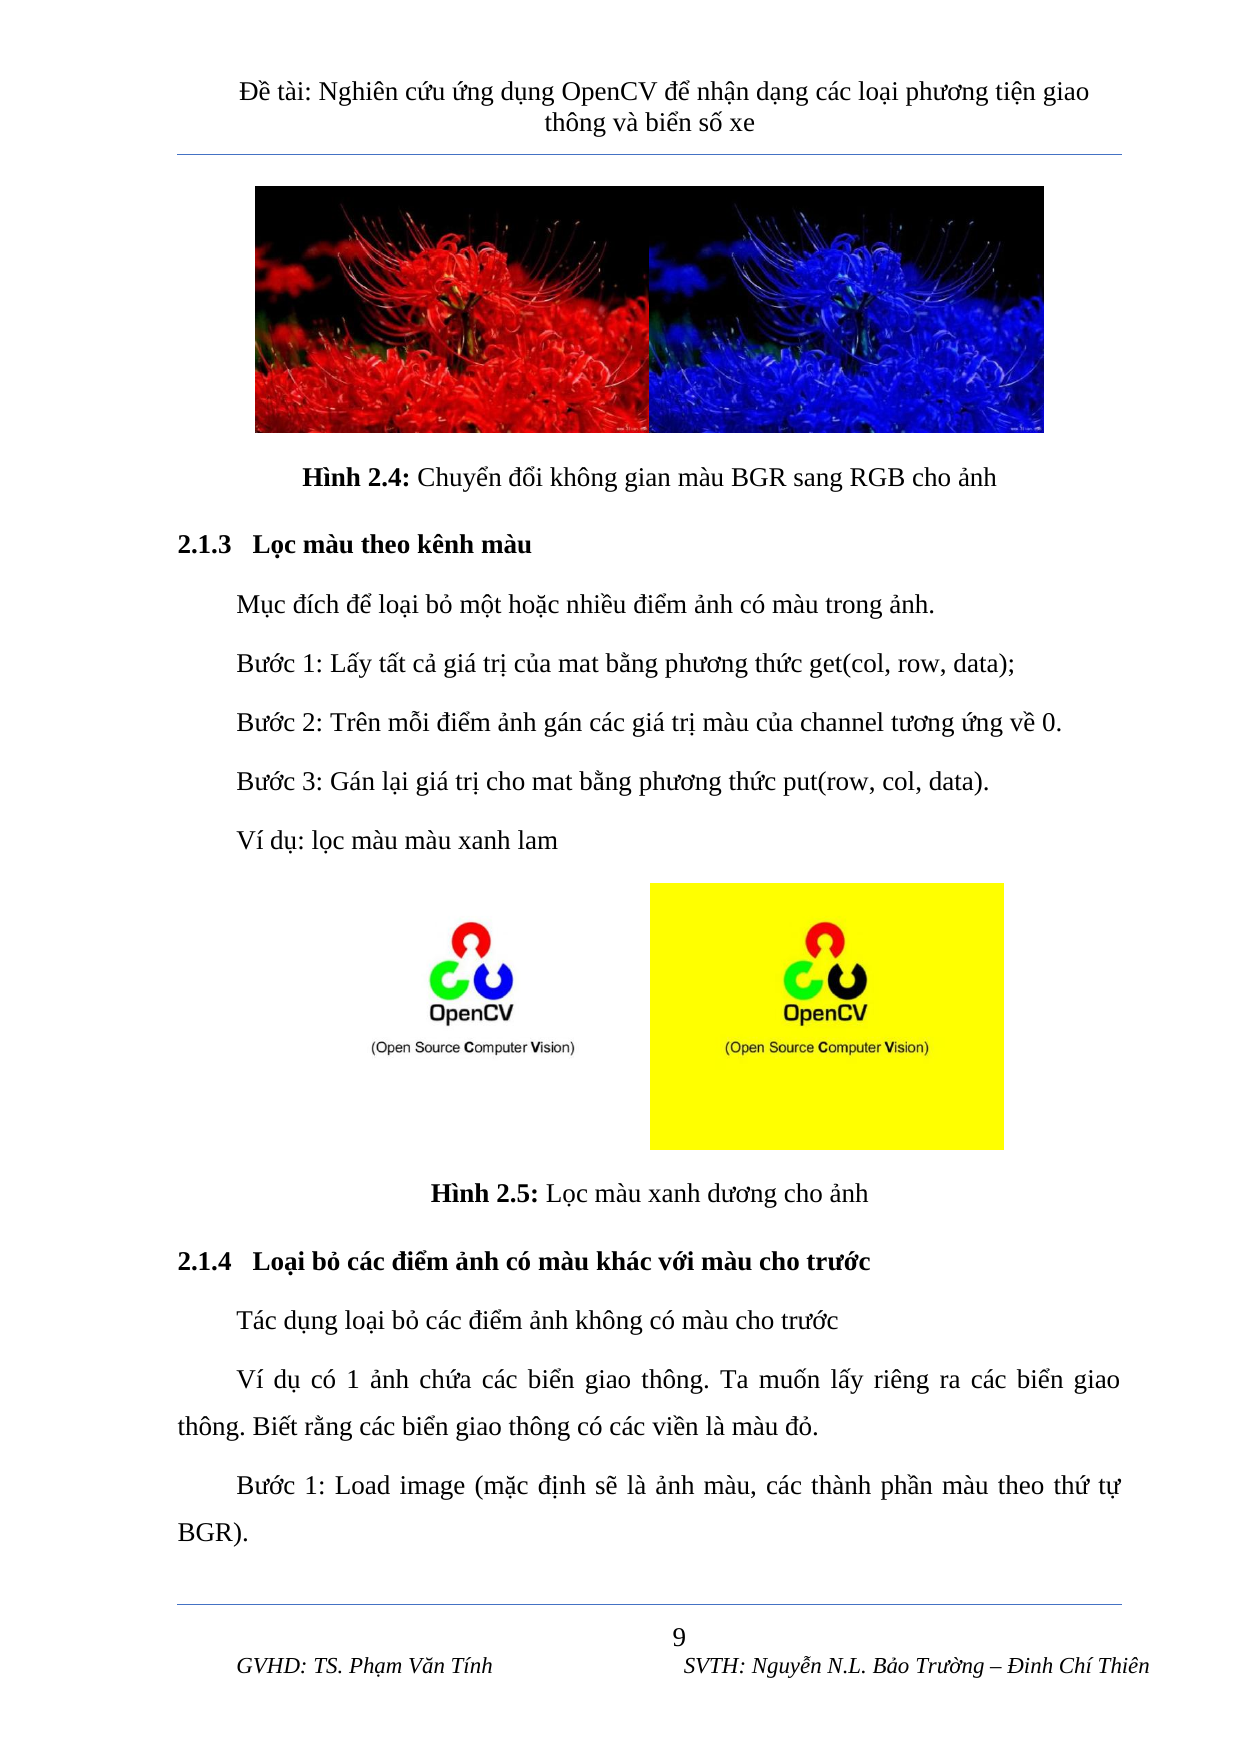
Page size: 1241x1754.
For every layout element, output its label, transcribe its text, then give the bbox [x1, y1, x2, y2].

text Bước 1: Load image (mặc định sẽ là ảnh màu, các thành phần màu theo thứ tự BGR). [177, 1469, 1122, 1547]
subtitle Loại bỏ các điểm ảnh có màu khác với màu cho trước [177, 1245, 1122, 1276]
text Ví dụ: lọc màu màu xanh lam [177, 824, 1122, 856]
text Hình 2.4: Chuyển đổi không gian màu BGR sang RGB cho ảnh [177, 461, 1122, 492]
text Bước 1: Lấy tất cả giá trị của mat bằng phương thức get(col, row, data); [177, 647, 1122, 678]
picture [295, 883, 1004, 1150]
picture [255, 186, 1044, 433]
subtitle Lọc màu theo kênh màu [177, 529, 1122, 560]
text Tác dụng loại bỏ các điểm ảnh không có màu cho trước [177, 1304, 1122, 1335]
text Ví dụ có 1 ảnh chứa các biển giao thông. Ta muốn lấy riêng ra các biển giao thông. Biết rằng các biển giao thông có các viền là màu đỏ. [177, 1363, 1122, 1441]
text Hình 2.5: Lọc màu xanh dương cho ảnh [177, 1177, 1122, 1208]
text Bước 3: Gán lại giá trị cho mat bằng phương thức put(row, col, data). [177, 765, 1122, 796]
text Mục đích để loại bỏ một hoặc nhiều điểm ảnh có màu trong ảnh. [177, 588, 1122, 619]
text Bước 2: Trên mỗi điểm ảnh gán các giá trị màu của channel tương ứng về 0. [177, 706, 1122, 737]
